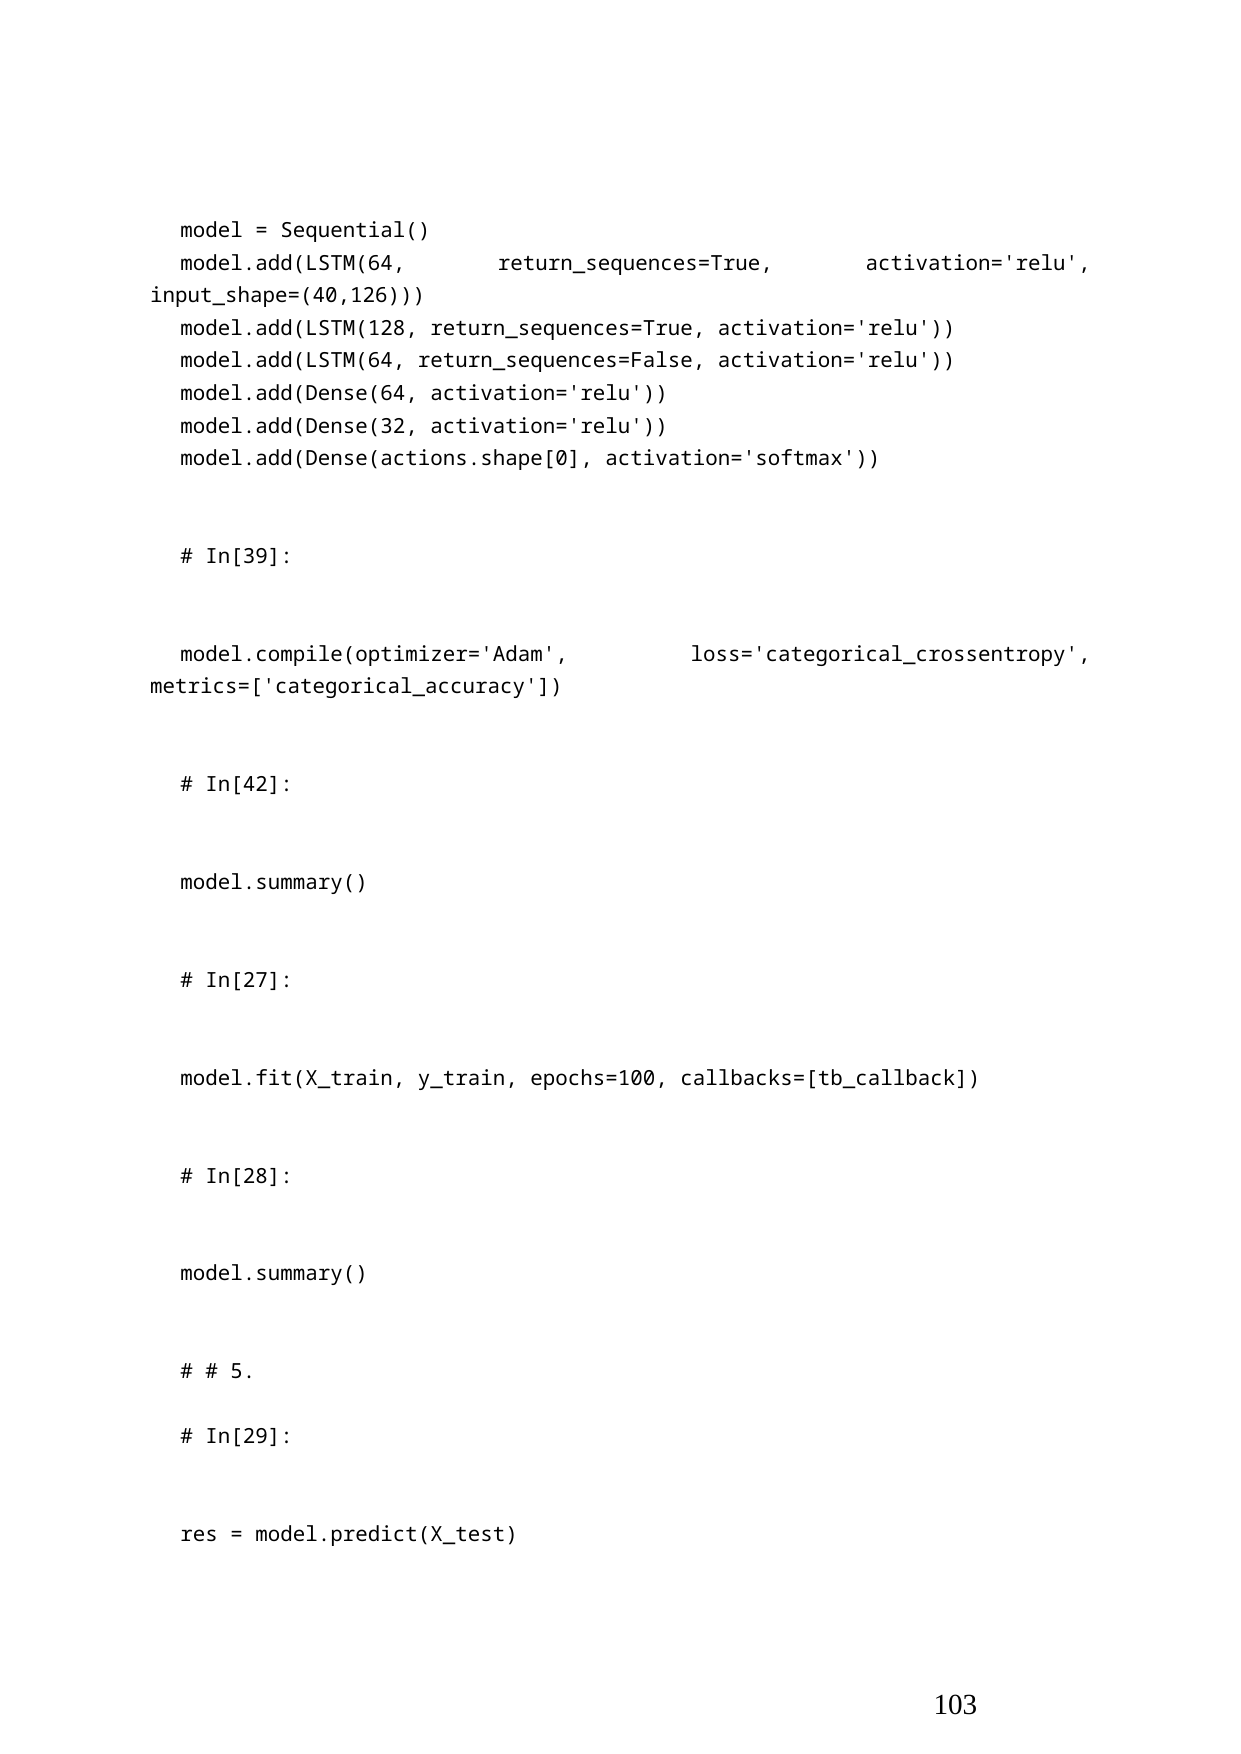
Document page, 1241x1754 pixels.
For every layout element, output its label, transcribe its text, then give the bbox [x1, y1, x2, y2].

text # In[42]: [150, 769, 1090, 798]
text model.add(Dense(actions.shape[0], activation='softmax')) [150, 443, 1090, 472]
text model = Sequential() [150, 215, 1090, 244]
text model.fit(X_train, y_train, epochs=100, callbacks=[tb_callback]) [150, 1063, 1090, 1091]
text model.compile(optimizer='Adam', loss='categorical_crossentropy', metrics=['categorical_accuracy']) [150, 639, 1090, 700]
text # In[39]: [150, 541, 1090, 570]
text # # 5. [150, 1356, 1090, 1385]
text # In[29]: [150, 1422, 1090, 1450]
text res = model.predict(X_test) [150, 1519, 1090, 1548]
text model.add(LSTM(64, return_sequences=False, activation='relu')) [150, 346, 1090, 374]
text model.add(LSTM(128, return_sequences=True, activation='relu')) [150, 313, 1090, 341]
text # In[28]: [150, 1161, 1090, 1189]
text model.add(Dense(64, activation='relu')) [150, 378, 1090, 407]
text model.add(LSTM(64, return_sequences=True, activation='relu', input_shape=(40,126))) [150, 248, 1090, 309]
text model.summary() [150, 1258, 1090, 1287]
text model.summary() [150, 867, 1090, 896]
text # In[27]: [150, 965, 1090, 993]
text model.add(Dense(32, activation='relu')) [150, 411, 1090, 439]
